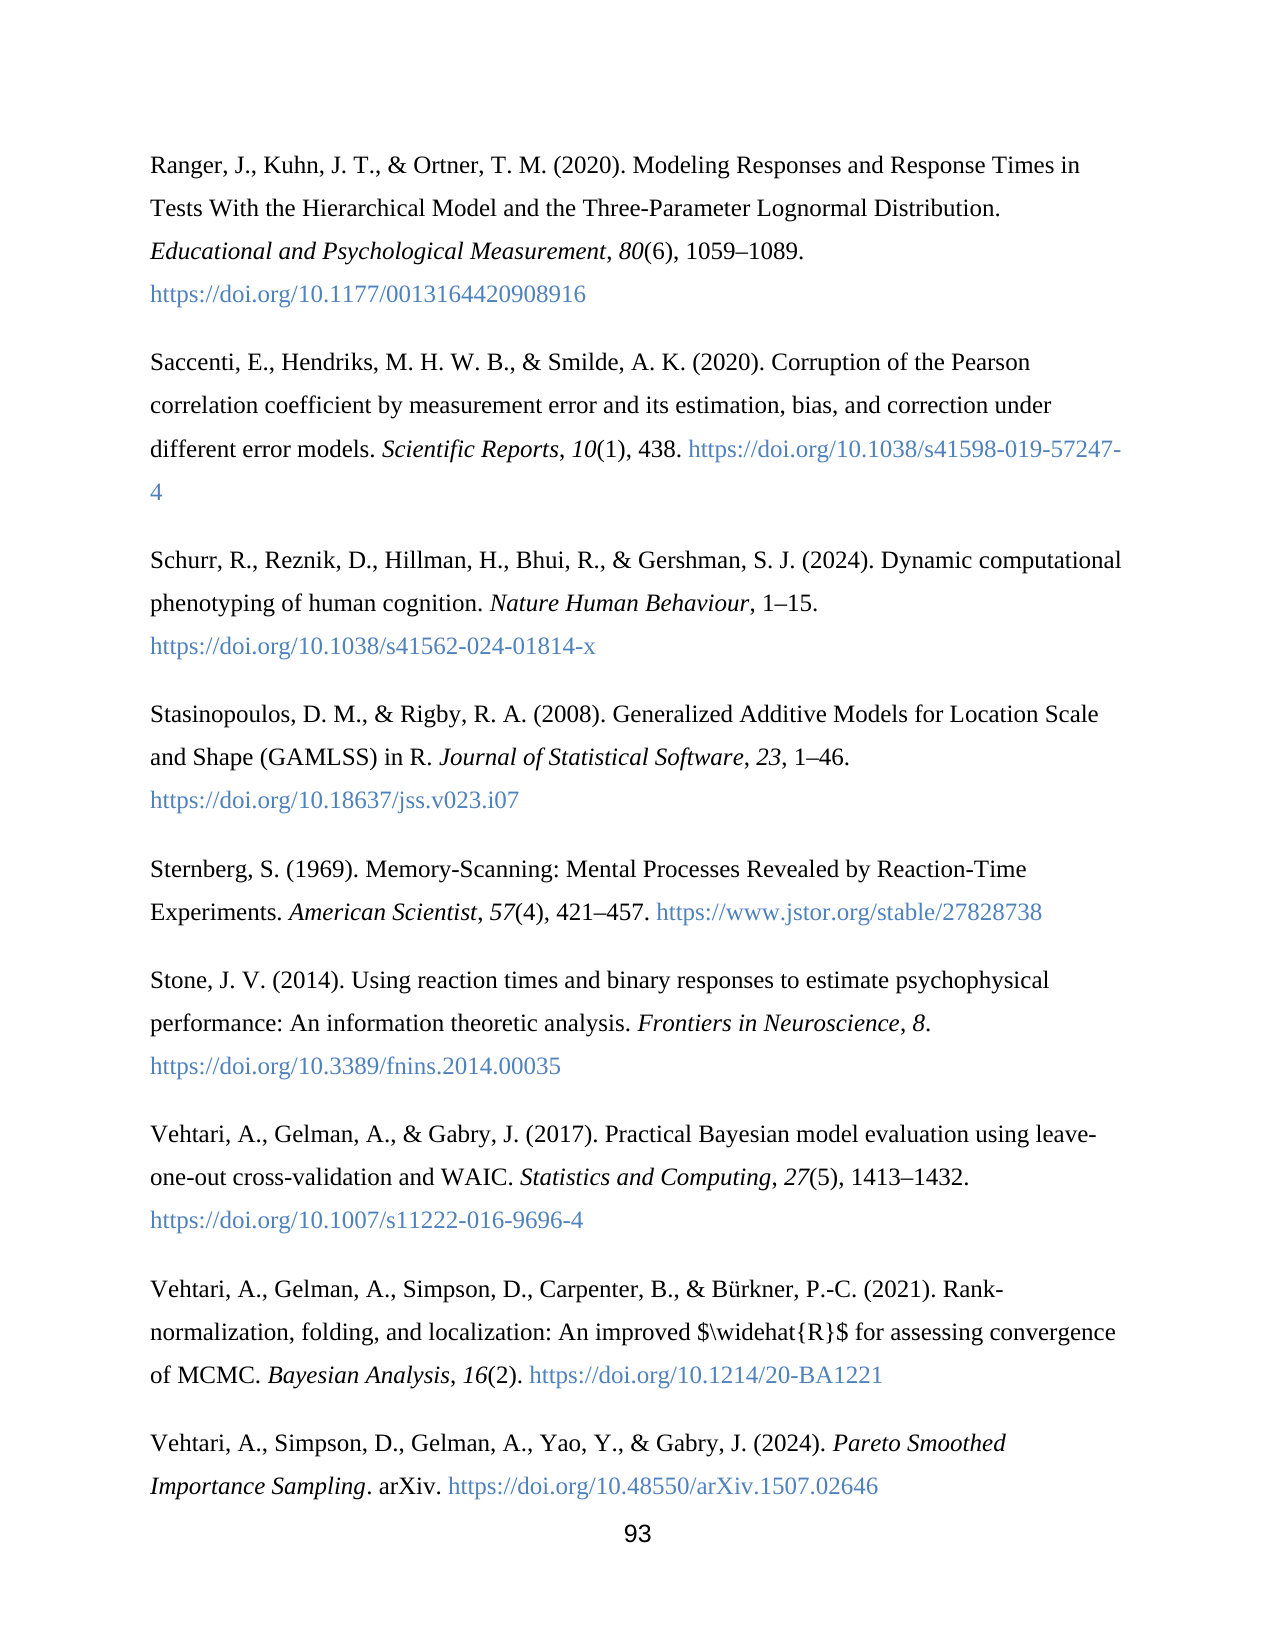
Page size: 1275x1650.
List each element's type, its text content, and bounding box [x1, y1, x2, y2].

text Sternberg, S. (1969). Memory-Scanning: Mental Processes Revealed by Reaction-Time Experiments. American Scientist, 57(4), 421–457. https://www.jstor.org/stable/27828738 [150, 854, 1125, 926]
text Vehtari, A., Gelman, A., Simpson, D., Carpenter, B., & Bürkner, P.-C. (2021). Rank-normalization, folding, and localization: An improved $\widehat{R}$ for assessing convergence of MCMC. Bayesian Analysis, 16(2). https://doi.org/10.1214/20-BA1221 [150, 1274, 1125, 1389]
text Ranger, J., Kuhn, J. T., & Ortner, T. M. (2020). Modeling Responses and Response Times in Tests With the Hierarchical Model and the Three-Parameter Lognormal Distribution. Educational and Psychological Measurement, 80(6), 1059–1089. https://doi.org/10.1177/0013164420908916 [150, 150, 1125, 308]
text Stone, J. V. (2014). Using reaction times and binary responses to estimate psychophysical performance: An information theoretic analysis. Frontiers in Neuroscience, 8. https://doi.org/10.3389/fnins.2014.00035 [150, 965, 1125, 1080]
text Vehtari, A., Simpson, D., Gelman, A., Yao, Y., & Gabry, J. (2024). Pareto Smoothed Importance Sampling. arXiv. https://doi.org/10.48550/arXiv.1507.02646 [150, 1428, 1125, 1500]
text Stasinopoulos, D. M., & Rigby, R. A. (2008). Generalized Additive Models for Location Scale and Shape (GAMLSS) in R. Journal of Statistical Software, 23, 1–46. https://doi.org/10.18637/jss.v023.i07 [150, 699, 1125, 814]
text Schurr, R., Reznik, D., Hillman, H., Bhui, R., & Gershman, S. J. (2024). Dynamic computational phenotyping of human cognition. Nature Human Behaviour, 1–15. https://doi.org/10.1038/s41562-024-01814-x [150, 545, 1125, 660]
text Saccenti, E., Hendriks, M. H. W. B., & Smilde, A. K. (2020). Corruption of the Pearson correlation coefficient by measurement error and its estimation, bias, and correction under different error models. Scientific Reports, 10(1), 438. https://doi.org/10.1038/s41598-019-57247-4 [150, 347, 1125, 506]
text Vehtari, A., Gelman, A., & Gabry, J. (2017). Practical Bayesian model evaluation using leave-one-out cross-validation and WAIC. Statistics and Computing, 27(5), 1413–1432. https://doi.org/10.1007/s11222-016-9696-4 [150, 1119, 1125, 1234]
